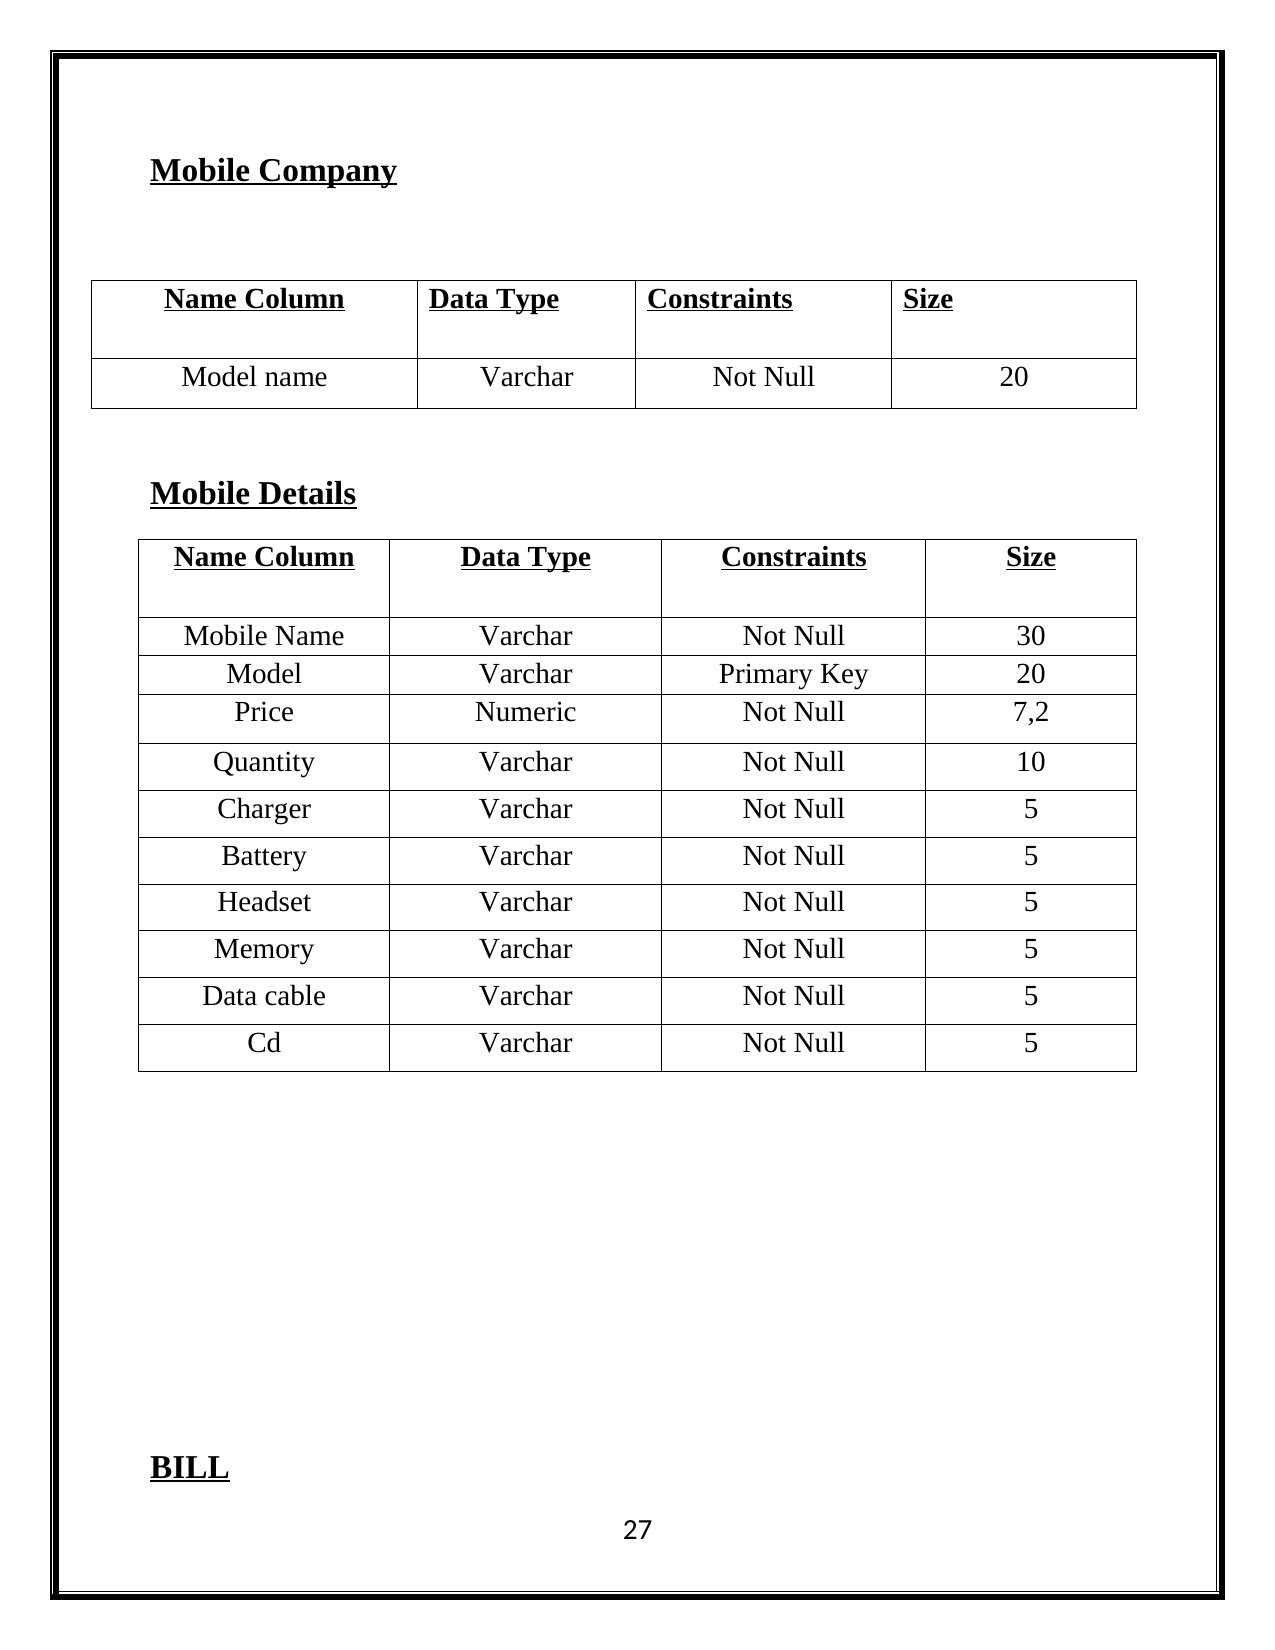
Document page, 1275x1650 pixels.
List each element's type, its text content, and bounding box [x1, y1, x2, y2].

table_cell 20 [892, 359, 1136, 408]
table_cell Not Null [662, 931, 925, 977]
table_cell 30 [926, 618, 1136, 655]
table_cell Quantity [139, 744, 389, 790]
table_cell Cd [139, 1025, 389, 1071]
table_cell Not Null [636, 359, 891, 408]
table_cell Not Null [662, 618, 925, 655]
table_cell Not Null [662, 1025, 925, 1071]
table_cell Varchar [390, 1025, 661, 1071]
text Mobile Company [150, 150, 1125, 188]
table_cell Varchar [390, 791, 661, 837]
table_cell 5 [926, 838, 1136, 883]
table_cell Not Null [662, 978, 925, 1024]
table_cell Varchar [390, 656, 661, 693]
table_cell Not Null [662, 695, 925, 743]
table_cell Not Null [662, 744, 925, 790]
table_cell Headset [139, 885, 389, 930]
table_cell 5 [926, 978, 1136, 1024]
table_cell Charger [139, 791, 389, 837]
table_header Constraints [662, 540, 925, 617]
table_cell 5 [926, 791, 1136, 837]
table_cell Model name [92, 359, 417, 408]
table_cell Varchar [418, 359, 635, 408]
table_cell Varchar [390, 885, 661, 930]
table_header Name Column [92, 281, 417, 358]
table_cell Primary Key [662, 656, 925, 693]
table_cell 7,2 [926, 695, 1136, 743]
text Mobile Details [150, 474, 1125, 512]
table_header Data Type [390, 540, 661, 617]
table_cell Memory [139, 931, 389, 977]
table_cell Varchar [390, 744, 661, 790]
table_cell Mobile Name [139, 618, 389, 655]
table_cell Not Null [662, 838, 925, 883]
table_cell Varchar [390, 931, 661, 977]
table_header Size [926, 540, 1136, 617]
table_cell Battery [139, 838, 389, 883]
table_cell Data cable [139, 978, 389, 1024]
table_cell 20 [926, 656, 1136, 693]
table_cell 5 [926, 931, 1136, 977]
table_cell Varchar [390, 978, 661, 1024]
table_cell Price [139, 695, 389, 743]
table_header Name Column [139, 540, 389, 617]
table_cell Numeric [390, 695, 661, 743]
table_cell Model [139, 656, 389, 693]
table_header Data Type [418, 281, 635, 358]
table_cell 10 [926, 744, 1136, 790]
table_cell Not Null [662, 885, 925, 930]
table_cell 5 [926, 885, 1136, 930]
text BILL [150, 1447, 1125, 1485]
table_cell 5 [926, 1025, 1136, 1071]
table_header Size [892, 281, 1136, 358]
table_header Constraints [636, 281, 891, 358]
table_cell Varchar [390, 618, 661, 655]
table_cell Not Null [662, 791, 925, 837]
table_cell Varchar [390, 838, 661, 883]
